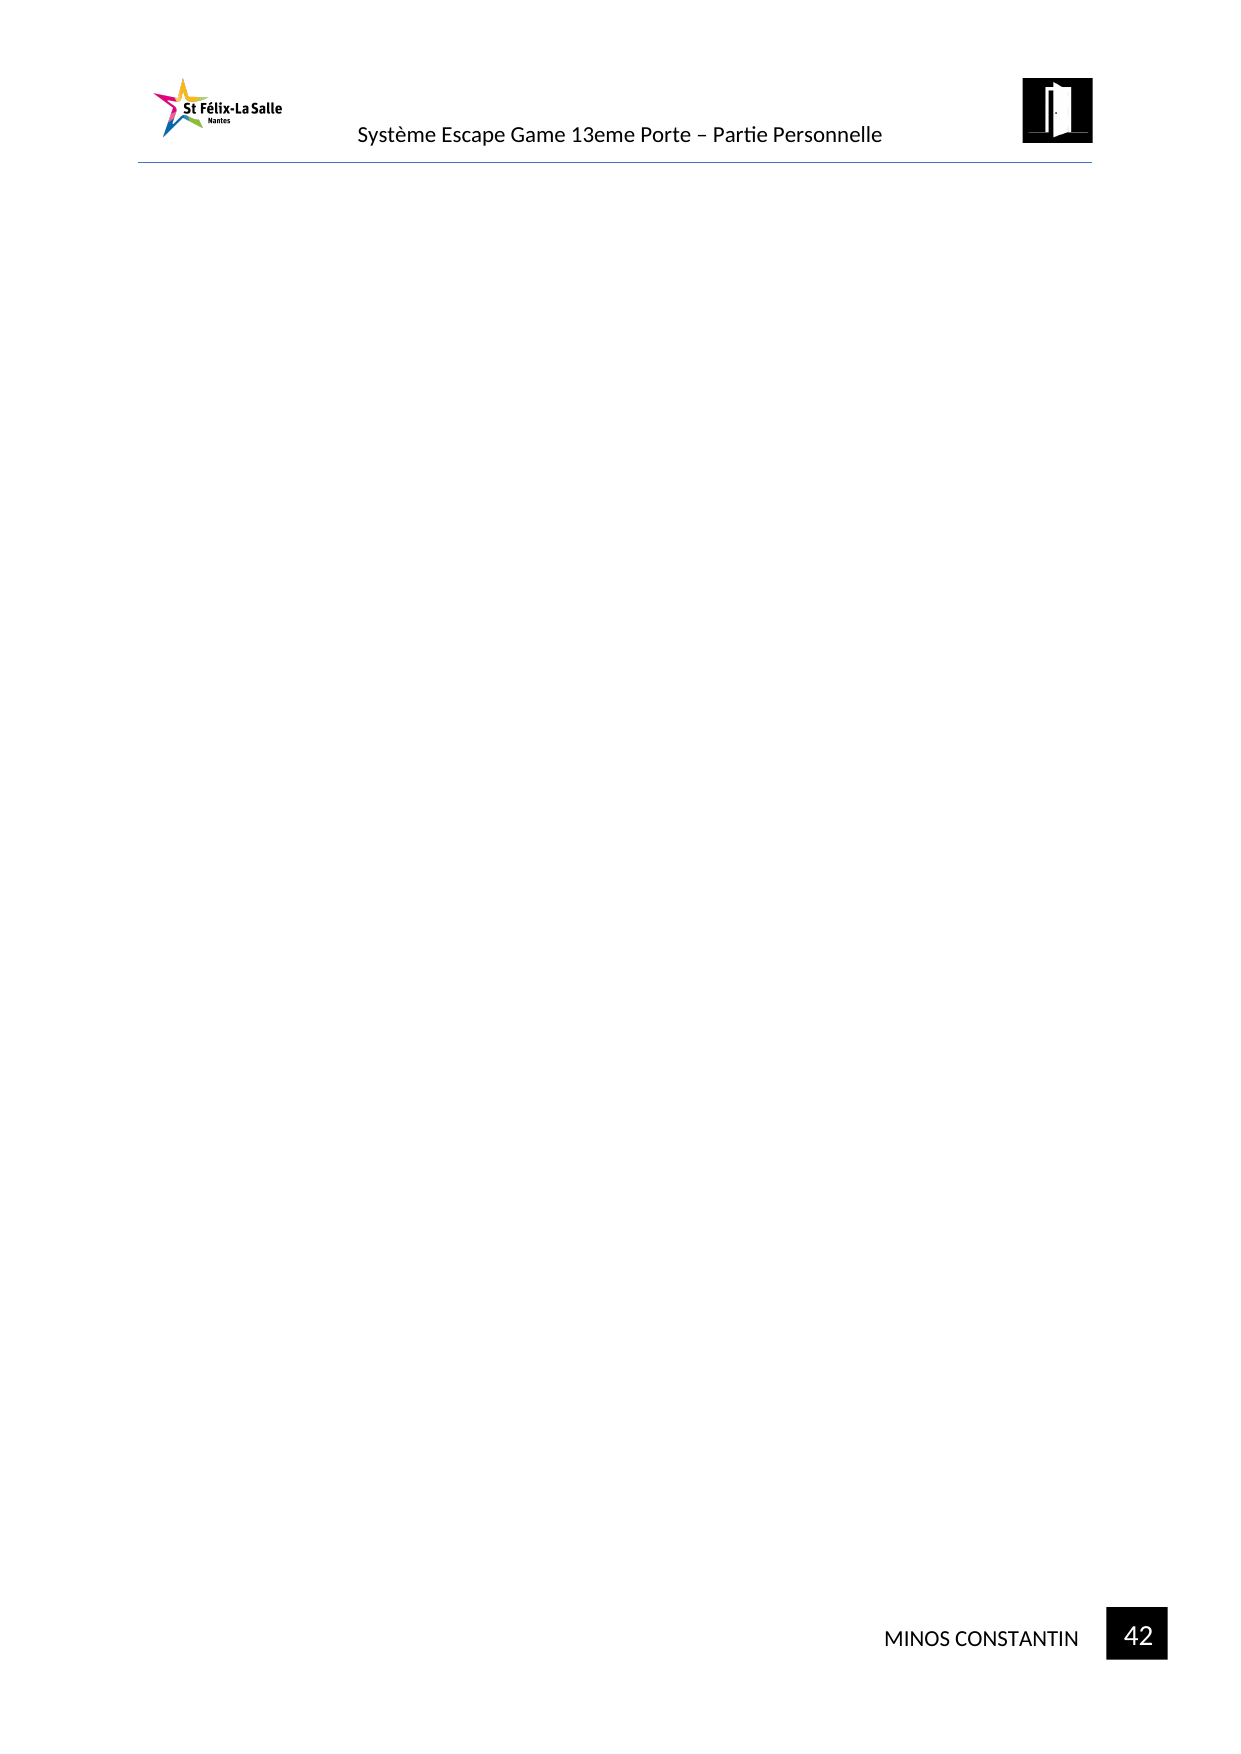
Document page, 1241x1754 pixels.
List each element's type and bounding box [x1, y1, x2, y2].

picture [147, 73, 290, 142]
picture [1022, 78, 1093, 143]
